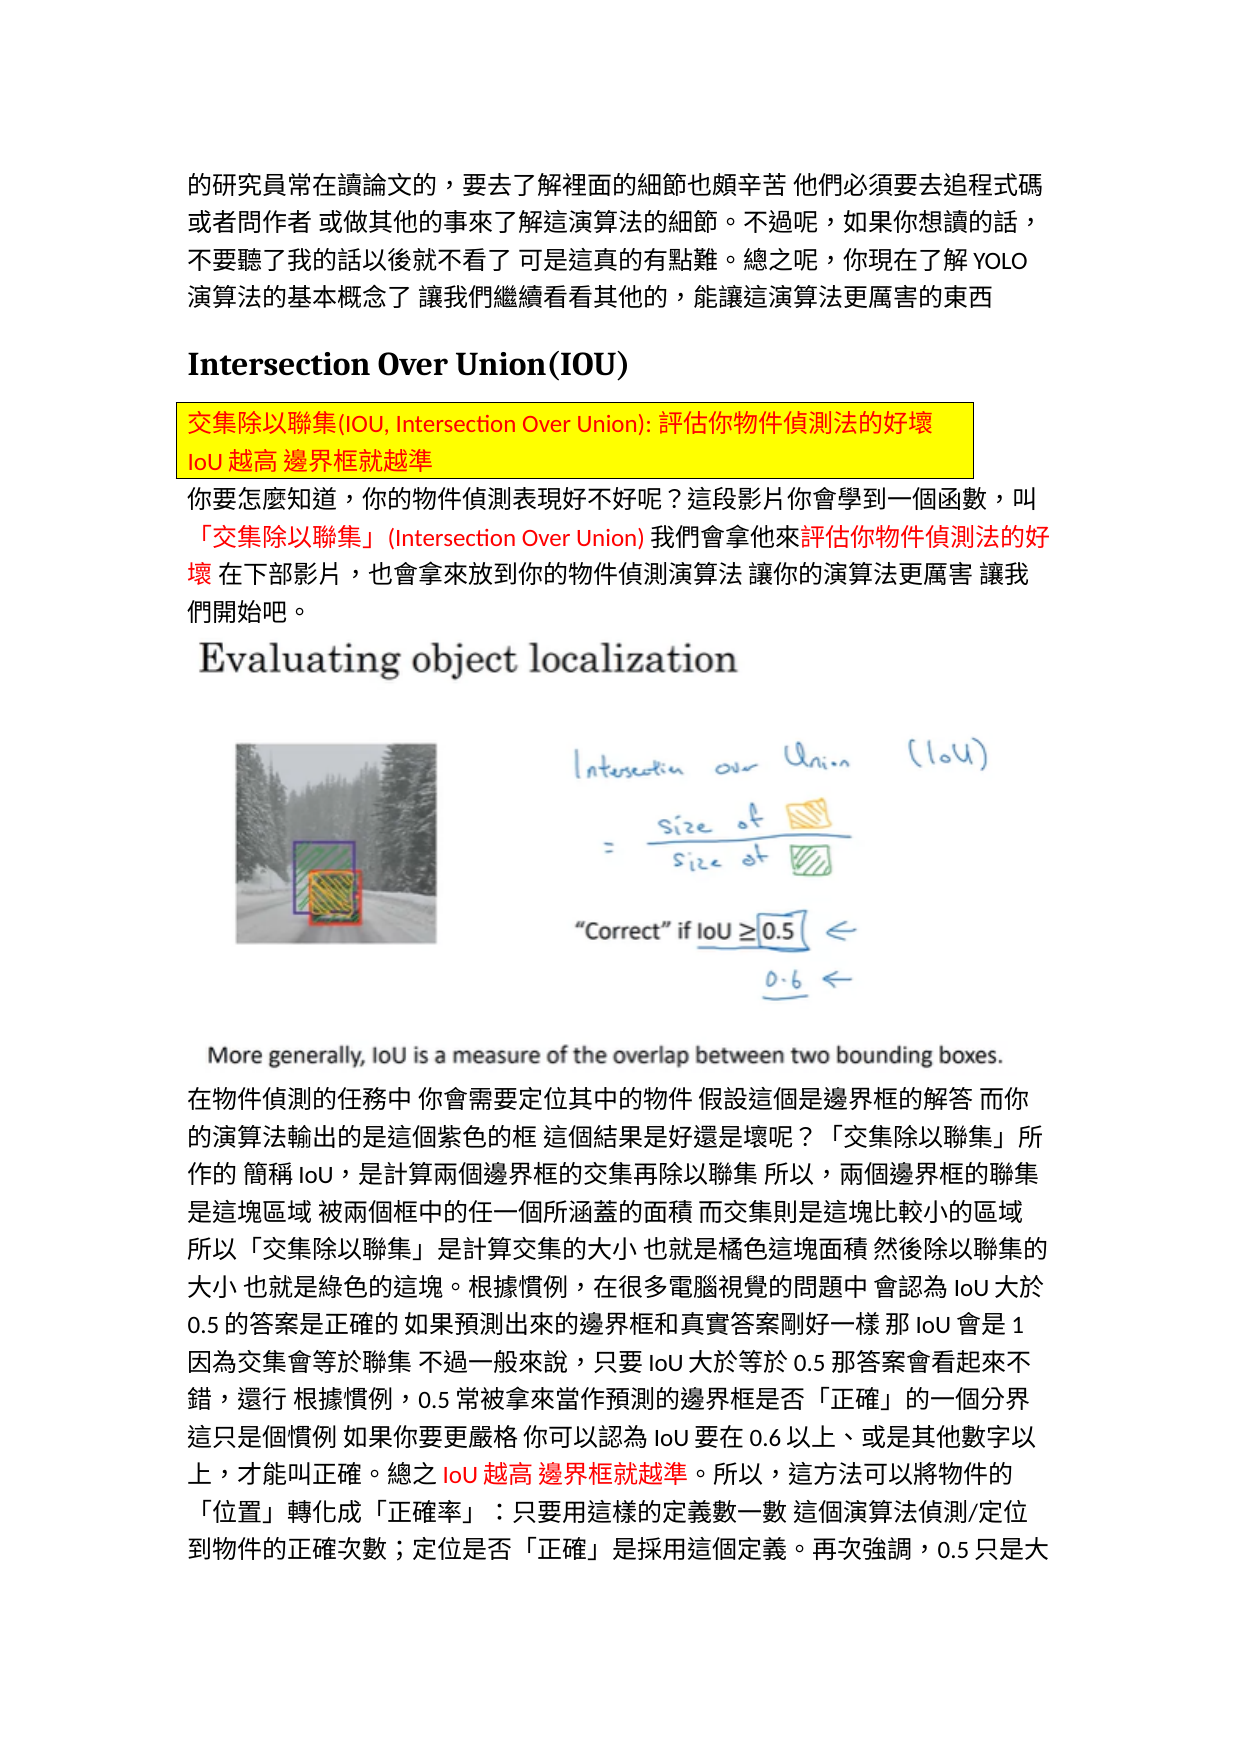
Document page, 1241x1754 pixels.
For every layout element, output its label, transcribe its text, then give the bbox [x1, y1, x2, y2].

table_header 交集除以聯集(IOU, Intersection Over Union): 評估你物件偵測法的好壞 IoU越高 邊界框就越準 [177, 403, 973, 478]
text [187, 1079, 1053, 1567]
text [187, 164, 1053, 314]
text 你要怎麼知道，你的物件偵測表現好不好呢？這段影片你會學到一個函數，叫「交集除以聯集」(Intersection Over Union) 我們會拿他來評估你物件偵測法的好壞 在下部影片，也會拿來放到你的物件偵測演算法 讓你的演算法更厲害 讓我們開始吧。 [187, 479, 1053, 629]
picture [187, 632, 1018, 1076]
subtitle Intersection Over Union(IOU) [187, 327, 1053, 402]
